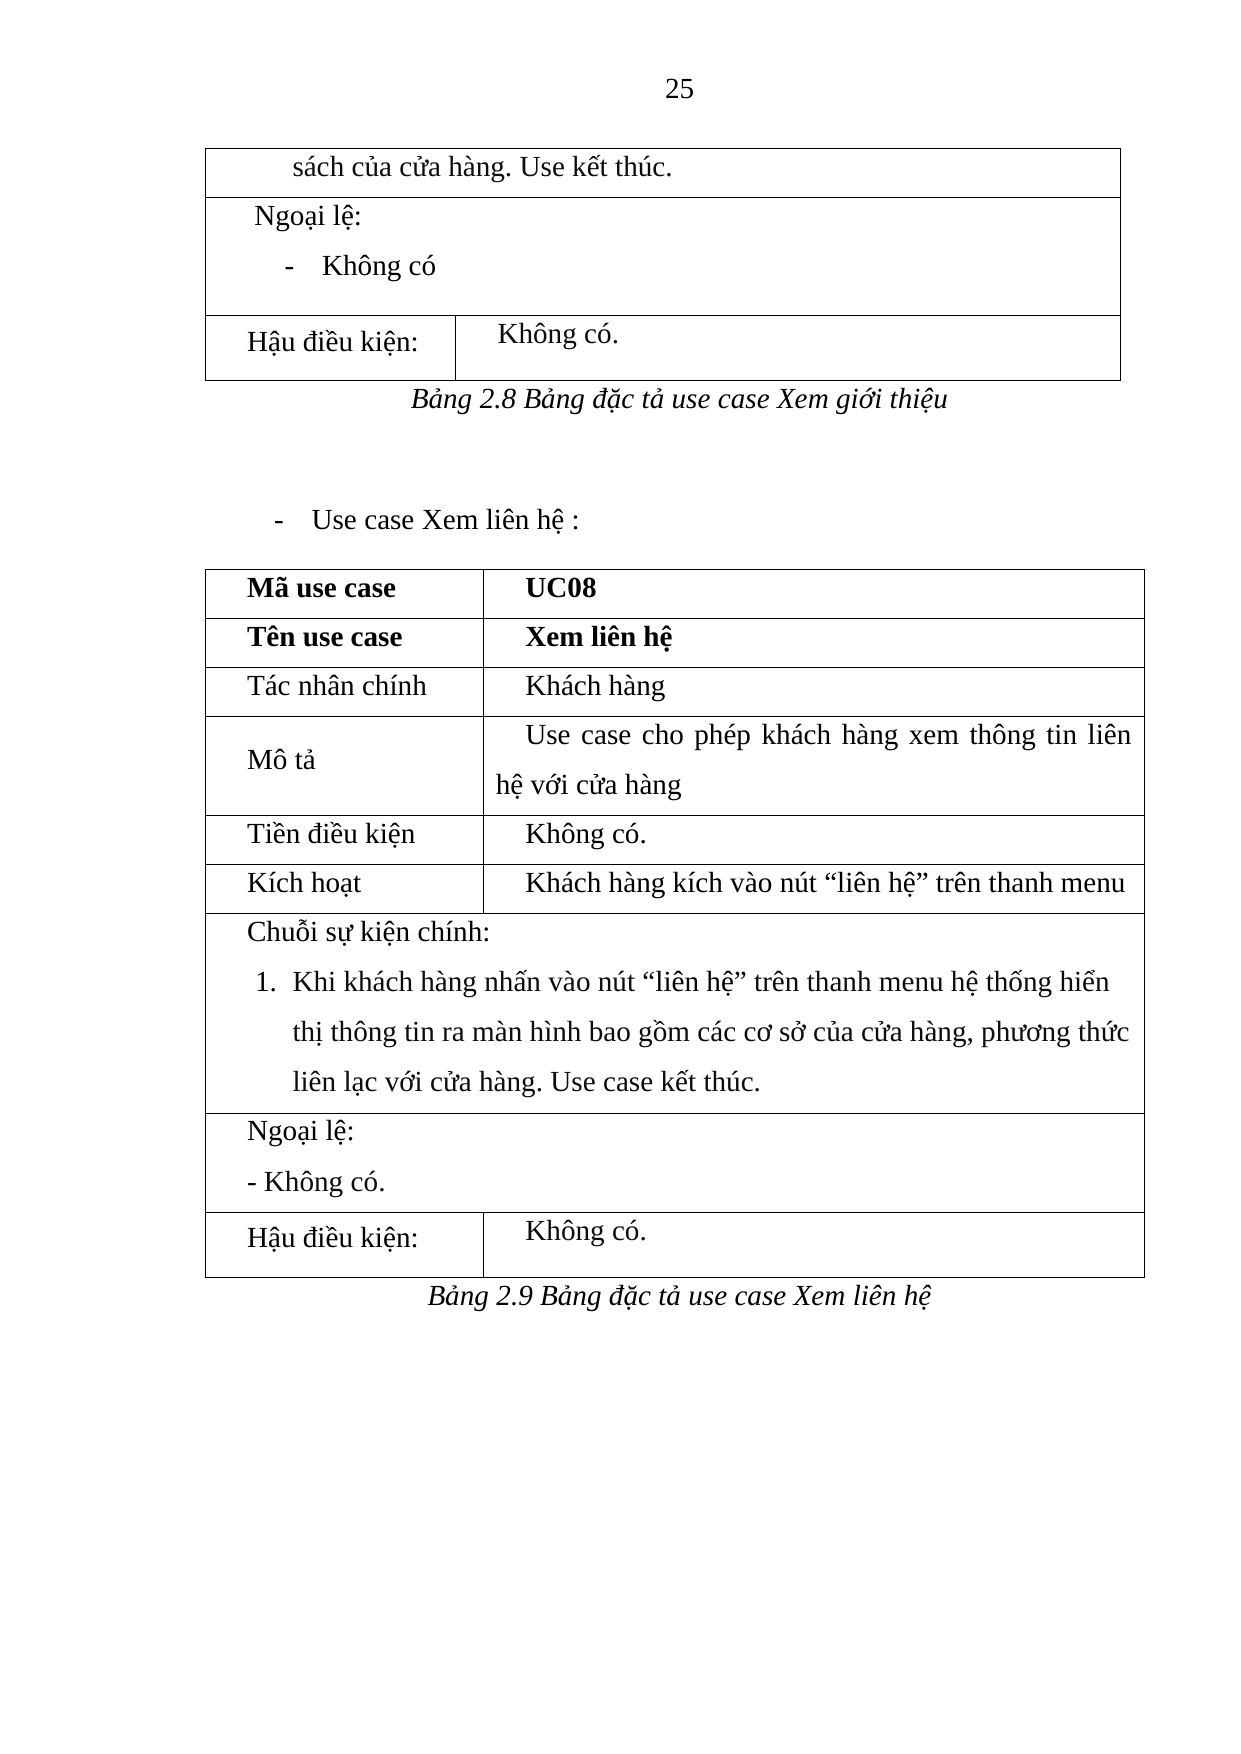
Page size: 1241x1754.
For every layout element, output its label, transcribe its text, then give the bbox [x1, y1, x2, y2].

table_cell Xem liên hệ [484, 619, 1144, 667]
table_cell Khách hàng kích vào nút “liên hệ” trên thanh menu [484, 865, 1144, 913]
table_cell Tiền điều kiện [206, 816, 483, 864]
table_cell Khách hàng [484, 668, 1144, 716]
text Bảng 2.9 Bảng đặc tả use case Xem liên hệ [207, 1278, 1122, 1311]
table_cell Không có. [484, 1213, 1144, 1277]
table_cell Ngoại lệ: - Không có. [206, 1114, 1144, 1212]
table_cell Hậu điều kiện: [206, 1213, 483, 1277]
table_header Mã use case [206, 570, 483, 618]
table_cell Ngoại lệ: Không có [206, 198, 1120, 315]
table_cell Kích hoạt [206, 865, 483, 913]
table_cell Không có. [456, 316, 1120, 380]
table_cell Tên use case [206, 619, 483, 667]
table_cell Không có. [484, 816, 1144, 864]
table_header UC08 [484, 570, 1144, 618]
table_cell Chuỗi sự kiện chính: Khi khách hàng nhấn vào nút “liên hệ” trên thanh menu hệ thống hiển thị thông tin ra màn hình bao gồm các cơ sở của cửa hàng, phương thức liên lạc với cửa hàng. Use case kết thúc. [206, 914, 1144, 1112]
table_cell Mô tả [206, 717, 483, 815]
list Use case Xem liên hệ : [274, 502, 1122, 536]
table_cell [206, 149, 1120, 197]
table_cell Tác nhân chính [206, 668, 483, 716]
text Bảng 2.8 Bảng đặc tả use case Xem giới thiệu [207, 381, 1122, 414]
table_cell Use case cho phép khách hàng xem thông tin liên hệ với cửa hàng [484, 717, 1144, 815]
table_cell Hậu điều kiện: [206, 316, 455, 380]
